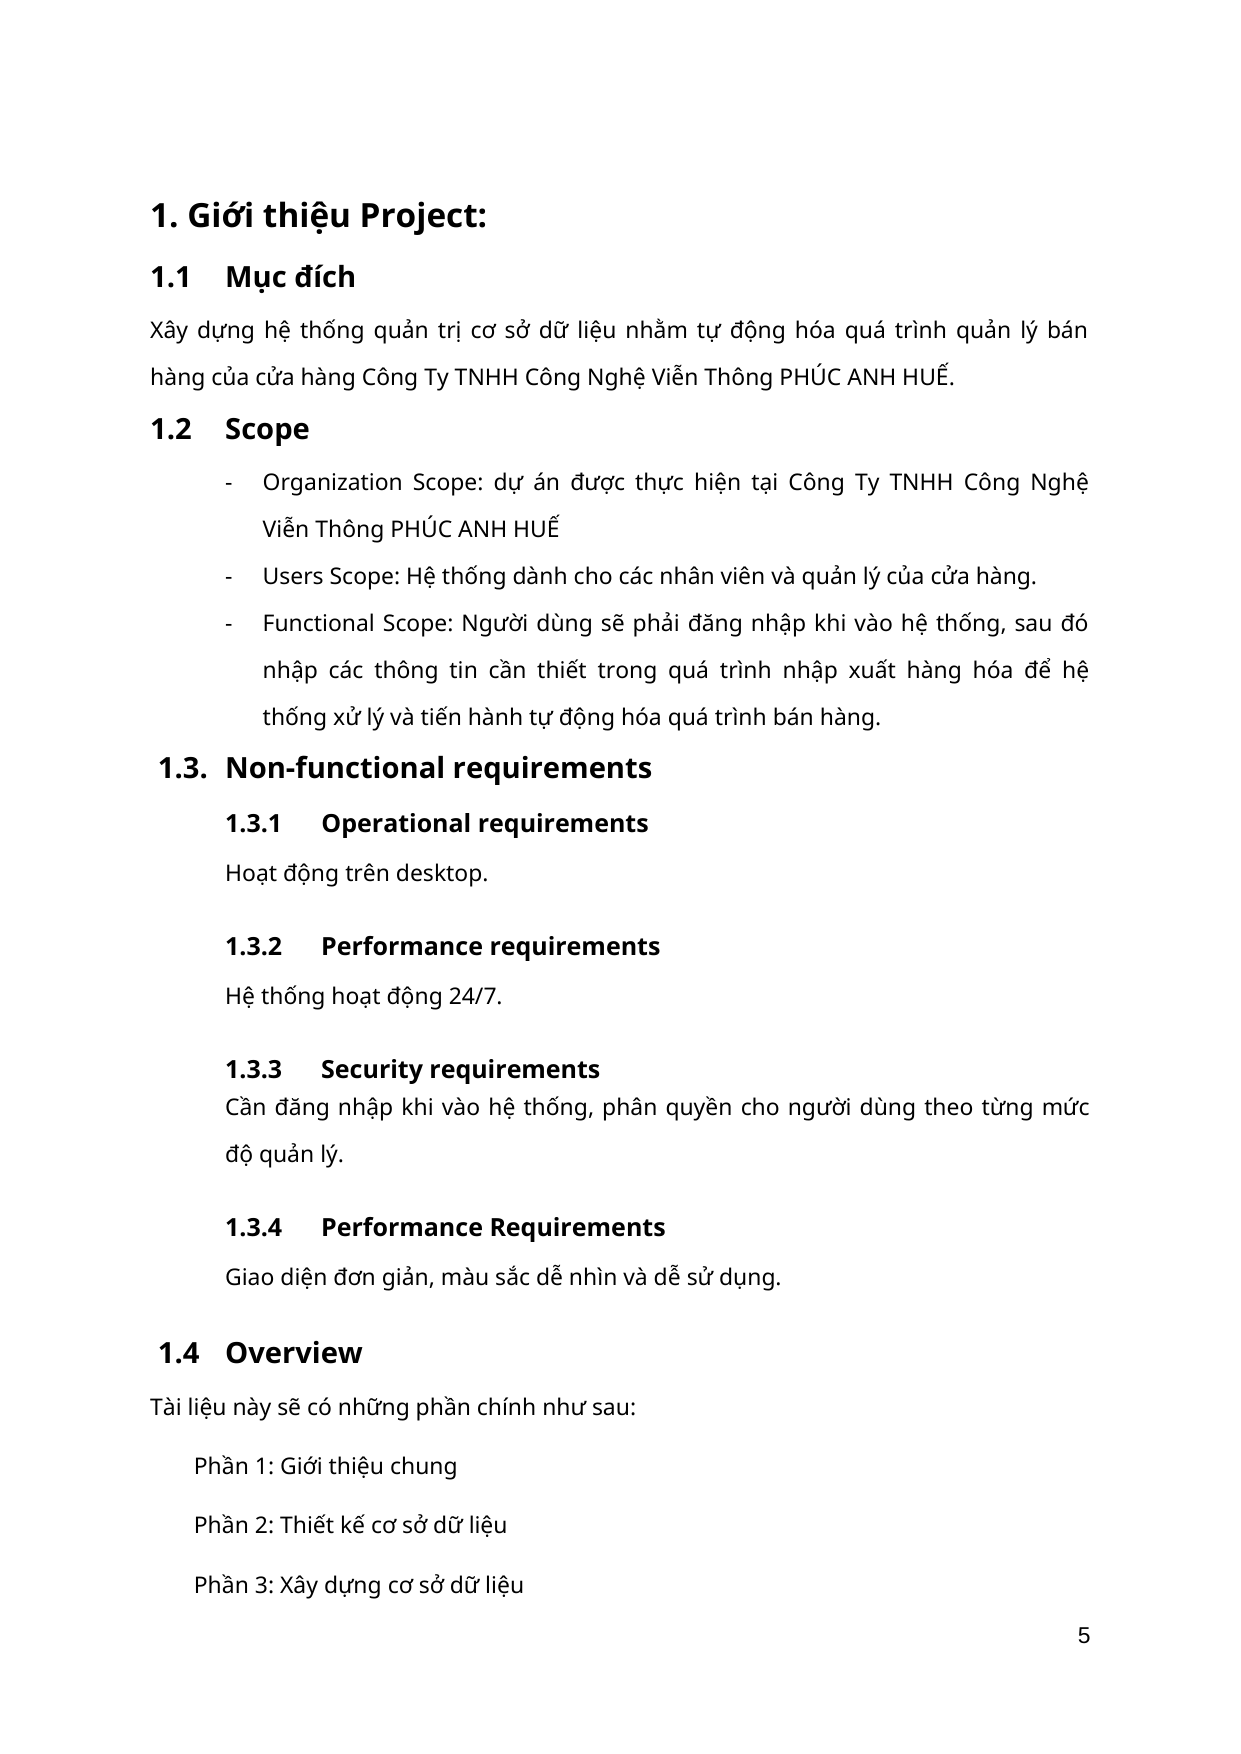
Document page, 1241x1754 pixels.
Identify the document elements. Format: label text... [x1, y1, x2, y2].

subtitle 1.1 Mục đích [150, 256, 1090, 296]
text 1.3.1 Operational requirements [225, 806, 1090, 840]
text Phần 2: Thiết kế cơ sở dữ liệu [194, 1509, 1090, 1541]
text Tài liệu này sẽ có những phần chính như sau: [150, 1391, 1090, 1422]
text Cần đăng nhập khi vào hệ thống, phân quyền cho người dùng theo từng mức độ quản lý. [225, 1091, 1090, 1169]
text 1.3.4 Performance Requirements [225, 1209, 1090, 1243]
text - Functional Scope: Người dùng sẽ phải đăng nhập khi vào hệ thống, sau đó nhập các thông tin cần thiết trong quá trình nhập xuất hàng hóa để hệ thống xử lý và tiến hành tự động hóa quá trình bán hàng. [225, 607, 1090, 732]
subtitle 1.3. Non-functional requirements [150, 748, 1090, 787]
subtitle 1. Giới thiệu Project: [150, 192, 1090, 237]
text Phần 3: Xây dựng cơ sở dữ liệu [194, 1569, 1090, 1600]
text - Organization Scope: dự án được thực hiện tại Công Ty TNHH Công Nghệ Viễn Thông PHÚC ANH HUẾ [225, 466, 1090, 544]
subtitle 1.4 Overview [150, 1332, 1090, 1372]
text Phần 1: Giới thiệu chung [194, 1450, 1090, 1481]
text - Users Scope: Hệ thống dành cho các nhân viên và quản lý của cửa hàng. [225, 560, 1090, 591]
text Giao diện đơn giản, màu sắc dễ nhìn và dễ sử dụng. [150, 1261, 1090, 1292]
text Hệ thống hoạt động 24/7. [150, 980, 1090, 1011]
text Hoạt động trên desktop. [150, 857, 1090, 888]
subtitle 1.2 Scope [150, 408, 1090, 448]
text Xây dựng hệ thống quản trị cơ sở dữ liệu nhằm tự động hóa quá trình quản lý bán hàng của cửa hàng Công Ty TNHH Công Nghệ Viễn Thông PHÚC ANH HUẾ. [150, 314, 1090, 393]
text 1.3.3 Security requirements [150, 1052, 1090, 1086]
text 1.3.2 Performance requirements [225, 929, 1090, 963]
